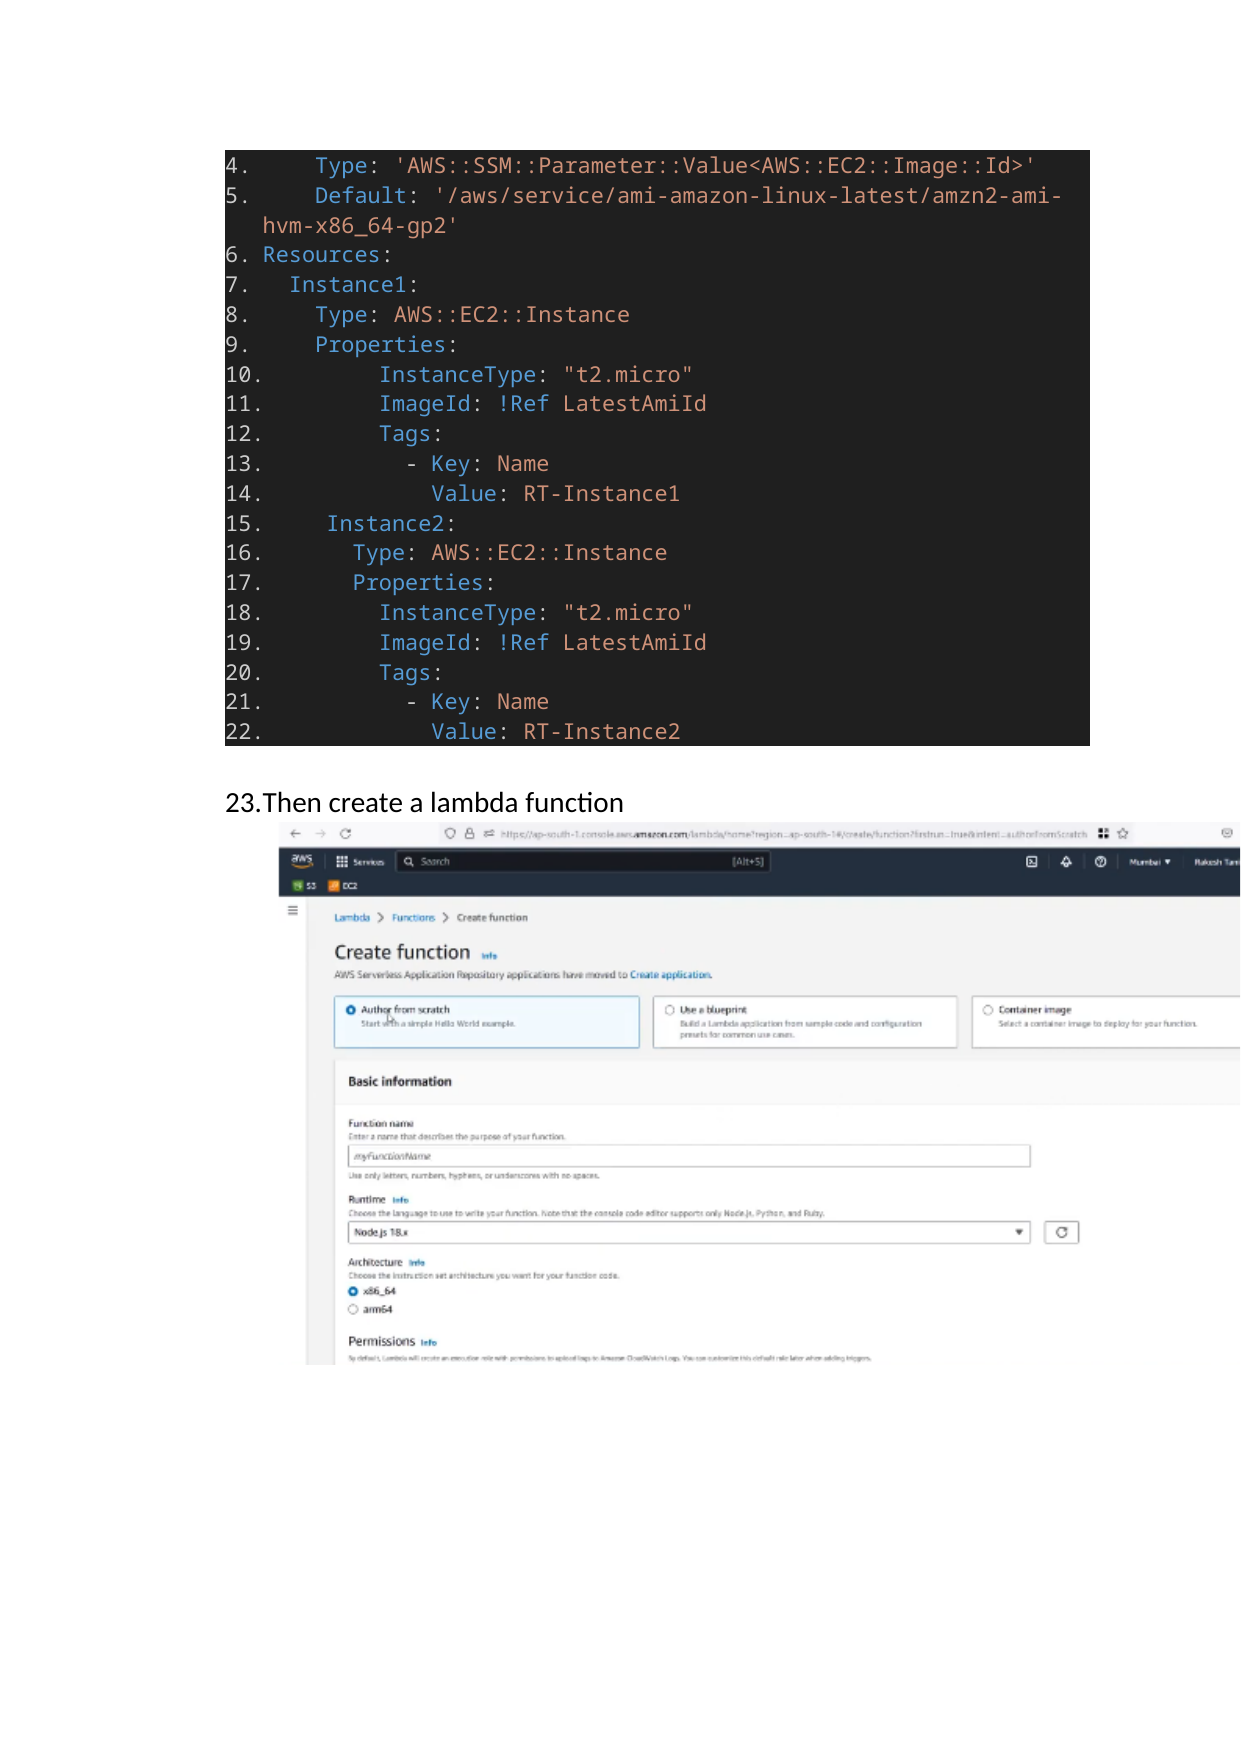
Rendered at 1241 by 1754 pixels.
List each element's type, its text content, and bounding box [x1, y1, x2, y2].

picture [262, 822, 1241, 1365]
list Default: '/aws/service/ami-amazon-linux-latest/amzn2-ami-hvm-x86_64-gp2' [225, 180, 1090, 239]
list ImageId: !Ref LatestAmiId [225, 388, 1090, 418]
list - Key: Name [225, 448, 1090, 478]
list Tags: [225, 418, 1090, 448]
list Value: RT-Instance2 [225, 716, 1090, 746]
list Properties: [225, 329, 1090, 358]
list Resources: [225, 239, 1090, 269]
list Properties: [225, 567, 1090, 597]
list Tags: [225, 656, 1090, 686]
list - Key: Name [225, 686, 1090, 716]
list InstanceType: "t2.micro" [225, 358, 1090, 388]
list Then create a lambda function [225, 784, 1090, 820]
list Value: RT-Instance1 [225, 478, 1090, 507]
list InstanceType: "t2.micro" [225, 597, 1090, 627]
list ImageId: !Ref LatestAmiId [225, 627, 1090, 656]
list Type: AWS::EC2::Instance [225, 299, 1090, 329]
list Type: AWS::EC2::Instance [225, 537, 1090, 567]
list Instance1: [225, 269, 1090, 299]
list Instance2: [225, 507, 1090, 537]
list Type: 'AWS::SSM::Parameter::Value<AWS::EC2::Image::Id>' [225, 150, 1090, 180]
